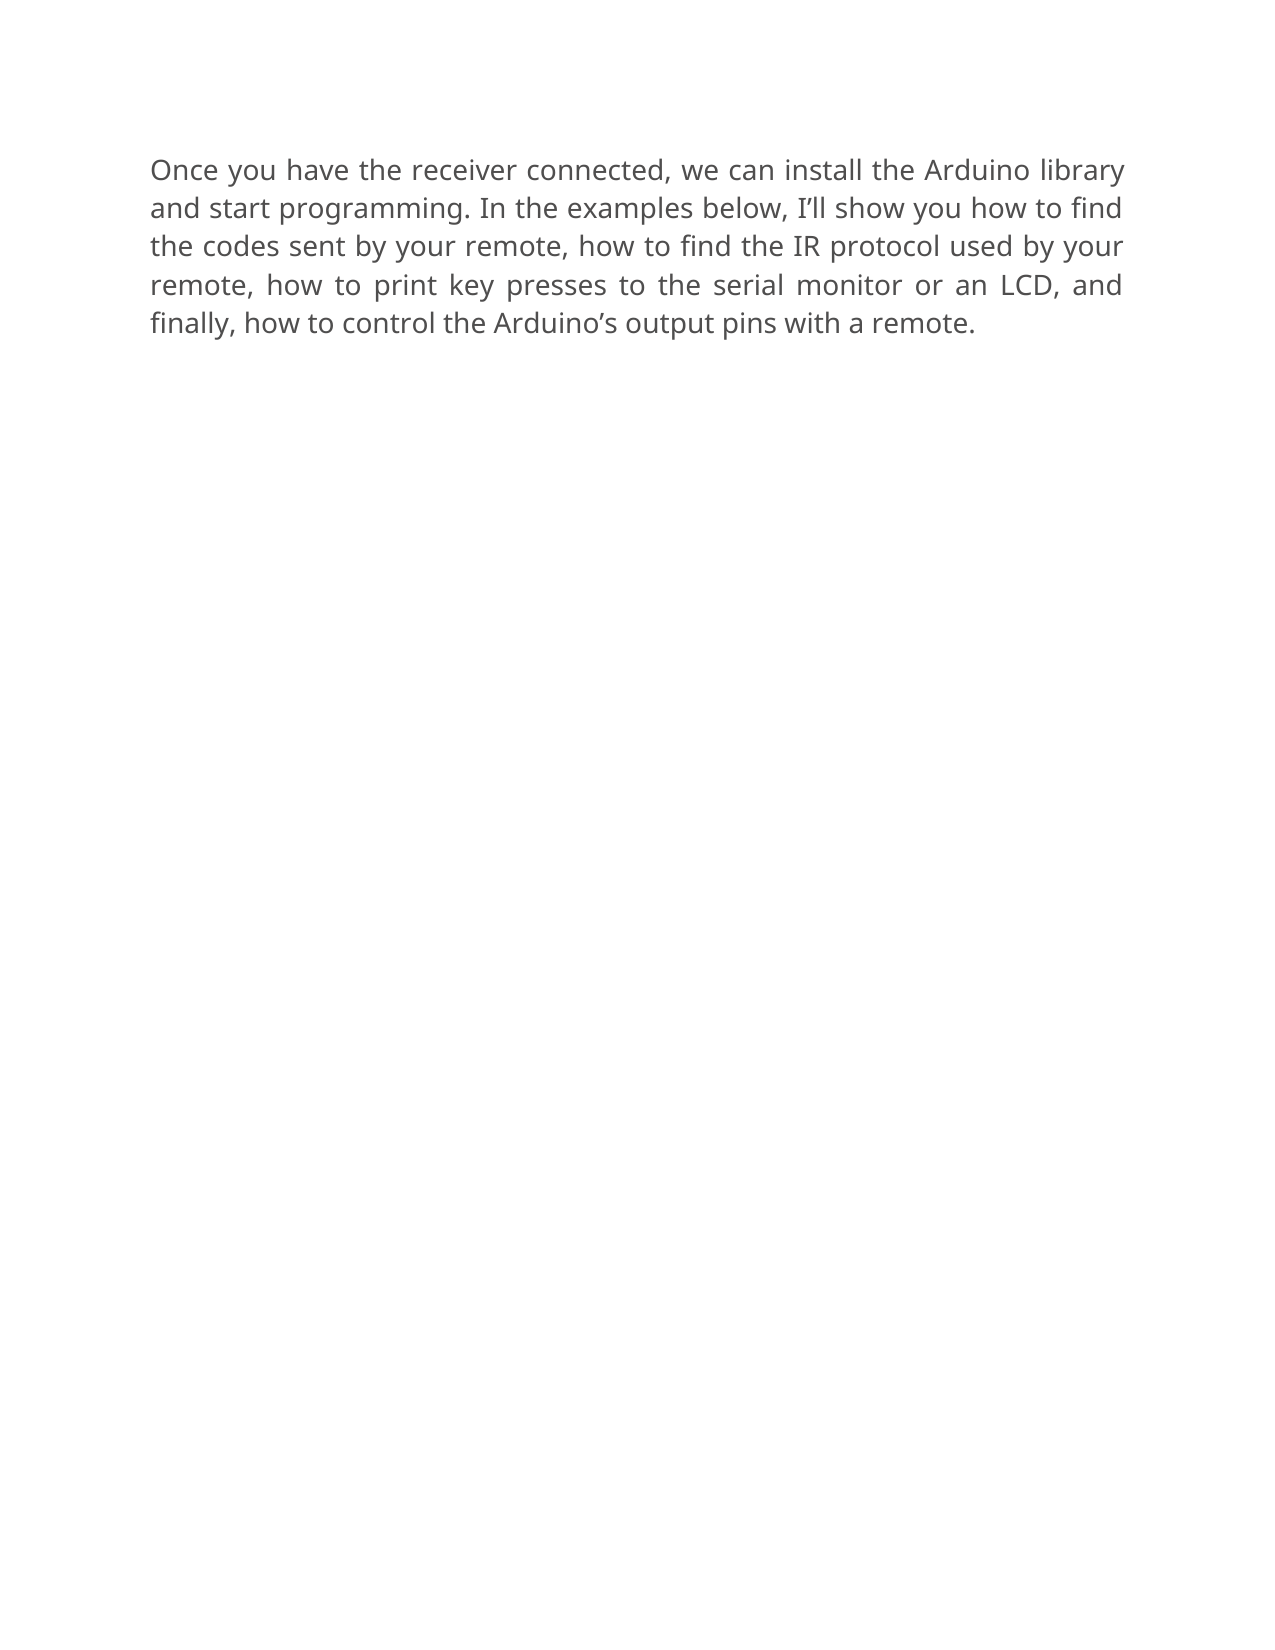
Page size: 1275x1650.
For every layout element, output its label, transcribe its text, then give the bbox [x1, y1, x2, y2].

text Once you have the receiver connected, we can install the Arduino library and start programming. In the examples below, I’ll show you how to find the codes sent by your remote, how to find the IR protocol used by your remote, how to print key presses to the serial monitor or an LCD, and finally, how to control the Arduino’s output pins with a remote. [150, 150, 1125, 342]
